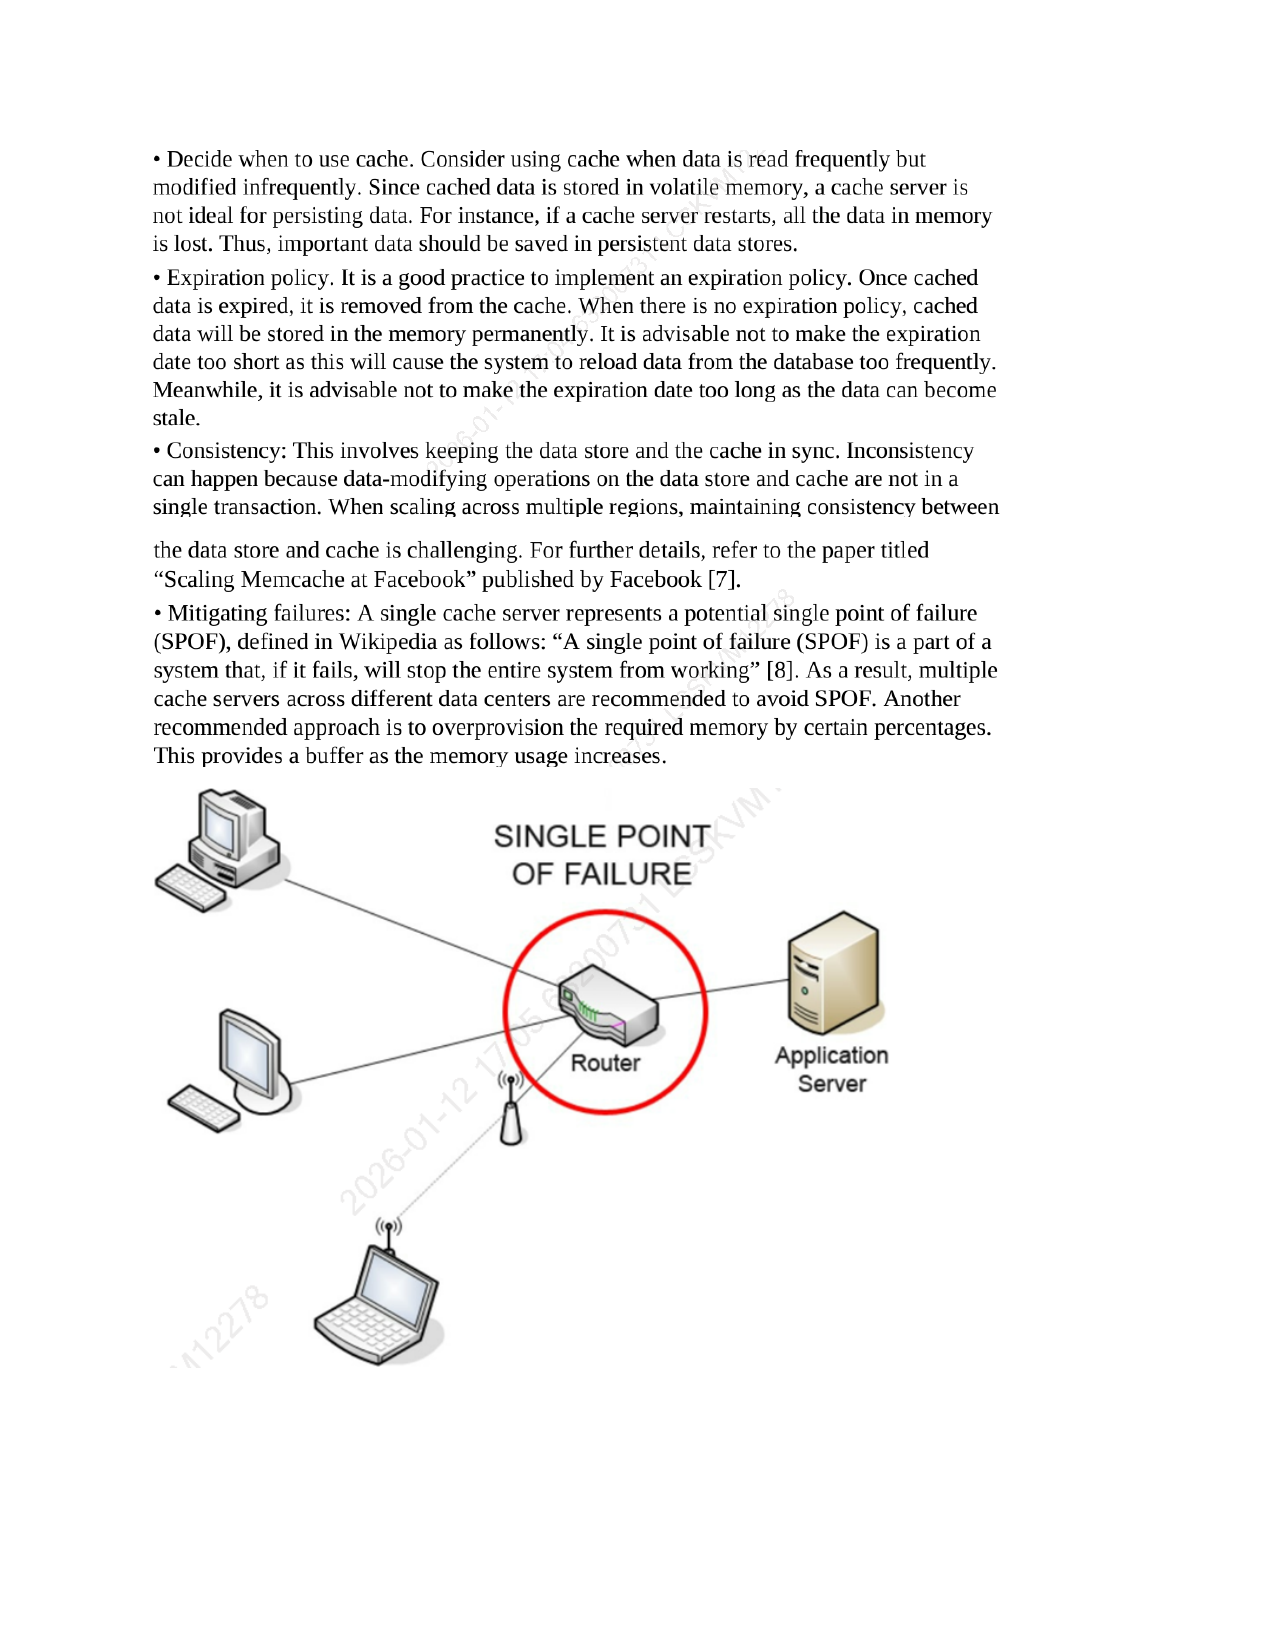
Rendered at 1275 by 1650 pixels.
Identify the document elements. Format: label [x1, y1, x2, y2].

picture [150, 150, 1001, 517]
picture [150, 788, 891, 1368]
picture [150, 538, 998, 767]
